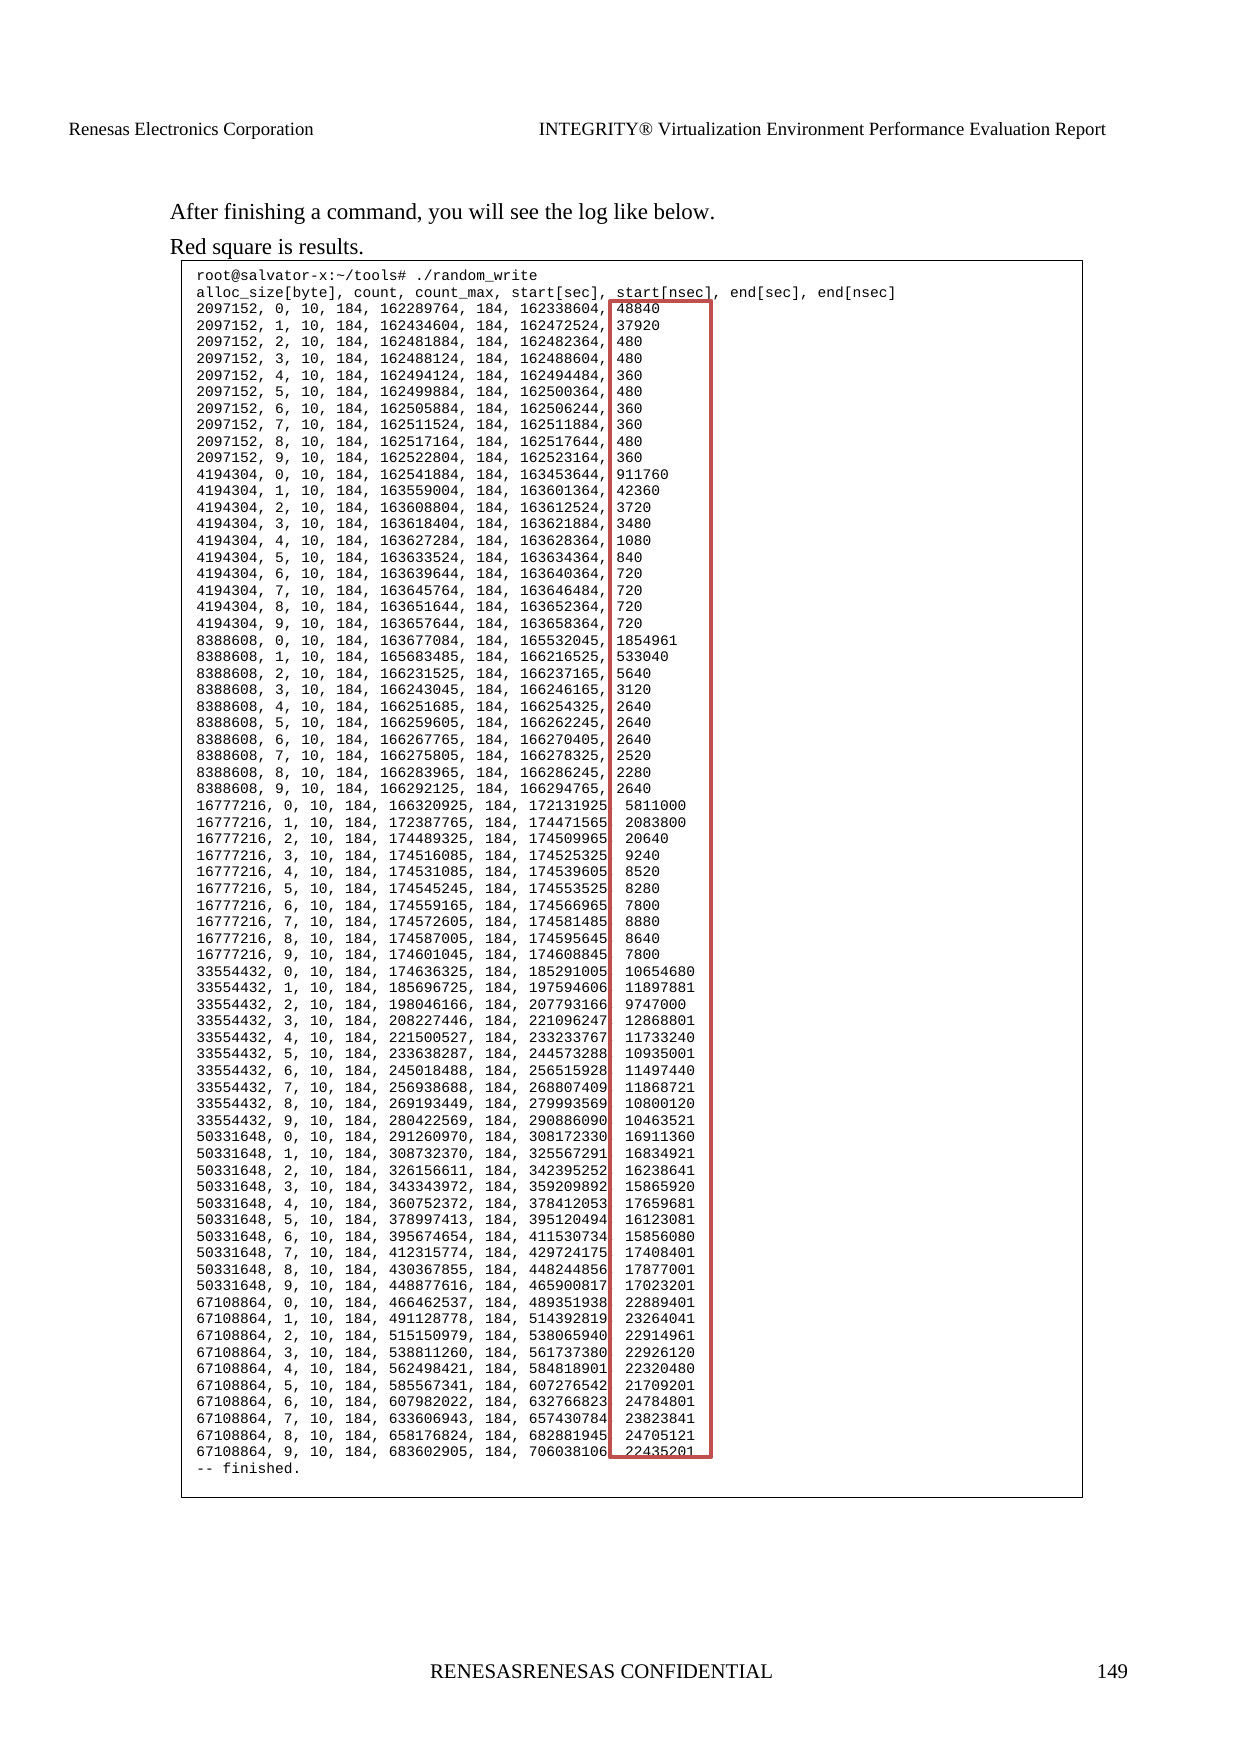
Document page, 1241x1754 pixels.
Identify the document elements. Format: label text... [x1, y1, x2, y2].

text After finishing a command, you will see the log like below. [112, 198, 1128, 225]
text Red square is results. [112, 233, 1128, 259]
